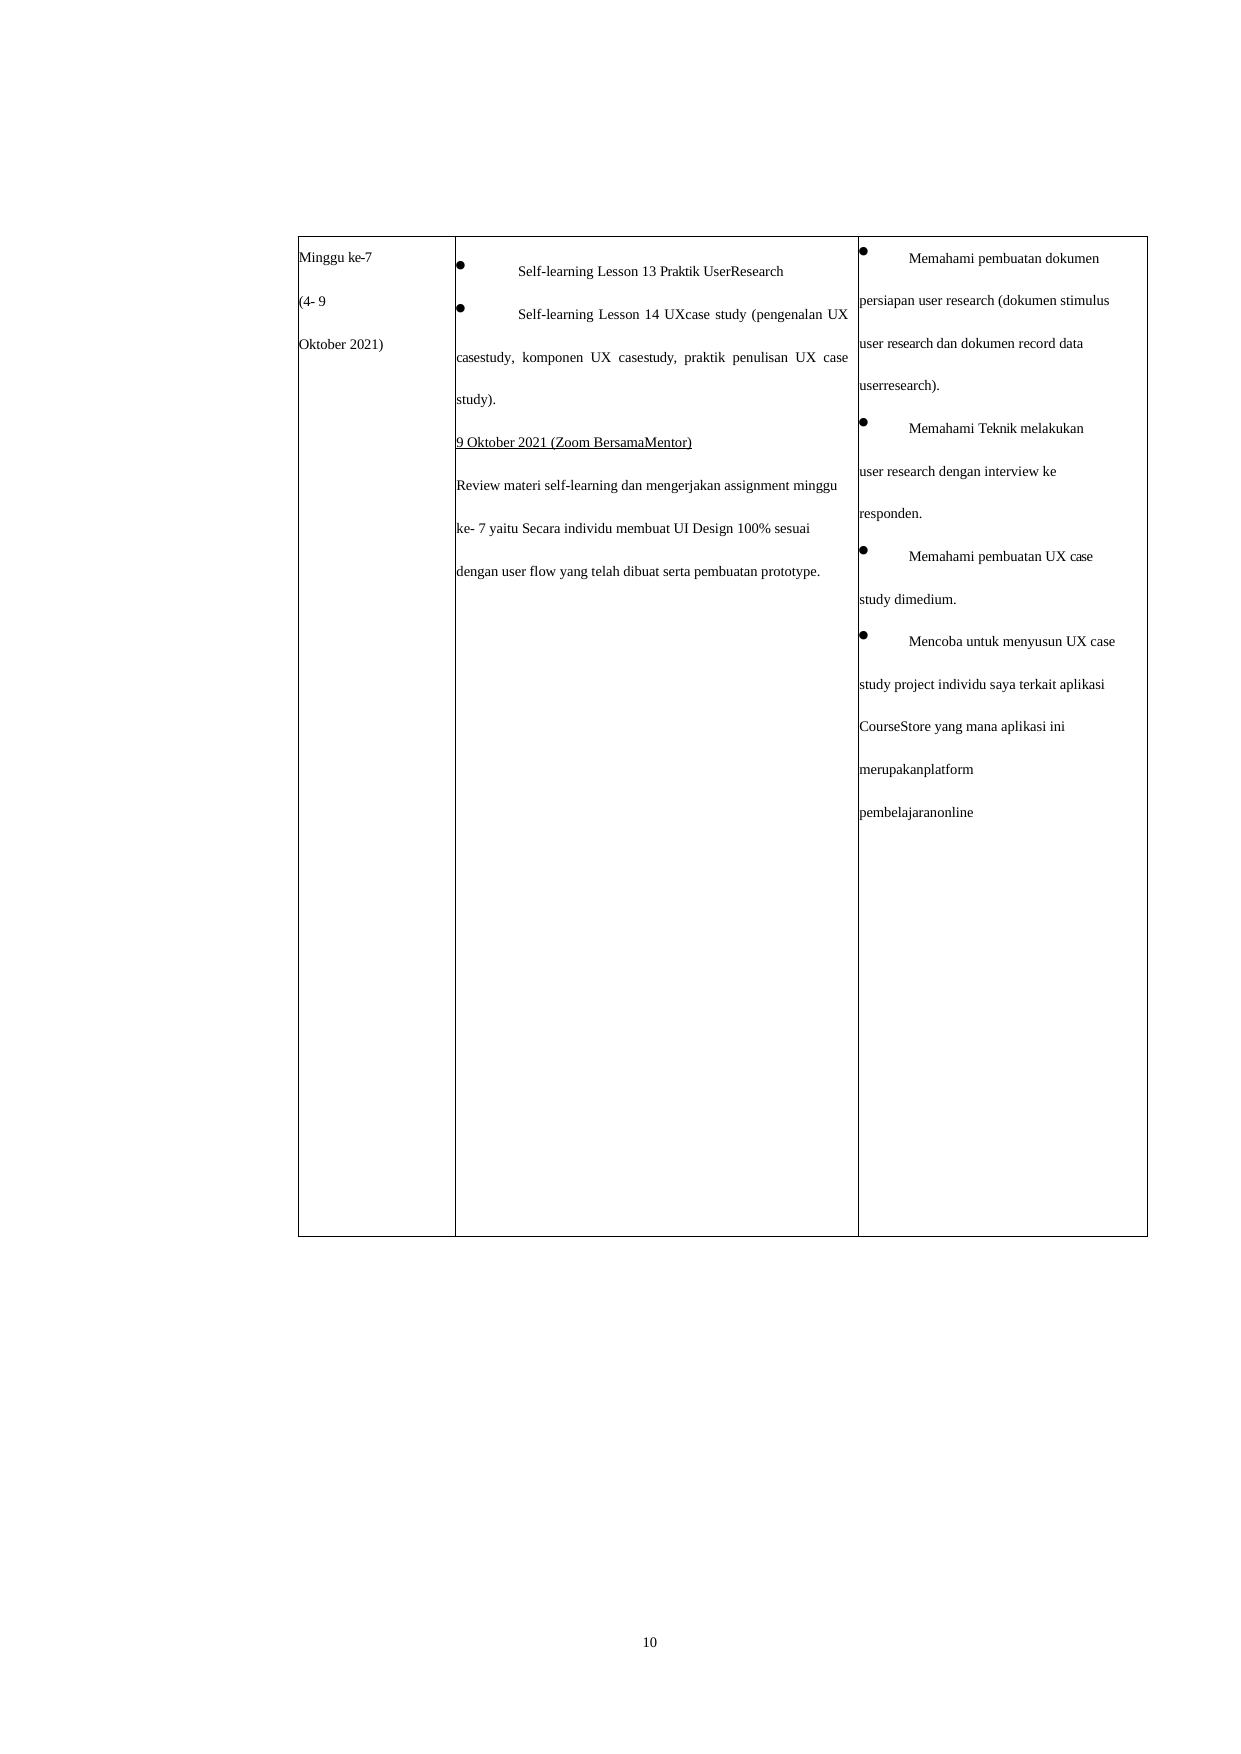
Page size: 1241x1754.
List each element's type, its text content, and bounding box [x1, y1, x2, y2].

table_cell Self-learning Lesson 13 Praktik UserResearch Self-learning Lesson 14 UXcase study (pengenalan UX casestudy, komponen UX casestudy, praktik penulisan UX case study). 9 Oktober 2021 (Zoom BersamaMentor) Review materi self-learning dan mengerjakan assignment minggu ke- 7 yaitu Secara individu membuat UI Design 100% sesuai dengan user flow yang telah dibuat serta pembuatan prototype. [456, 237, 858, 1236]
table_cell Memahami pembuatan dokumen persiapan user research (dokumen stimulus user research dan dokumen record data userresearch). Memahami Teknik melakukan user research dengan interview ke responden. Memahami pembuatan UX case study dimedium. Mencoba untuk menyusun UX case study project individu saya terkait aplikasi CourseStore yang mana aplikasi ini merupakanplatform pembelajaranonline [859, 237, 1147, 1236]
table_cell Minggu ke-7 (4- 9 Oktober 2021) [299, 237, 455, 1236]
